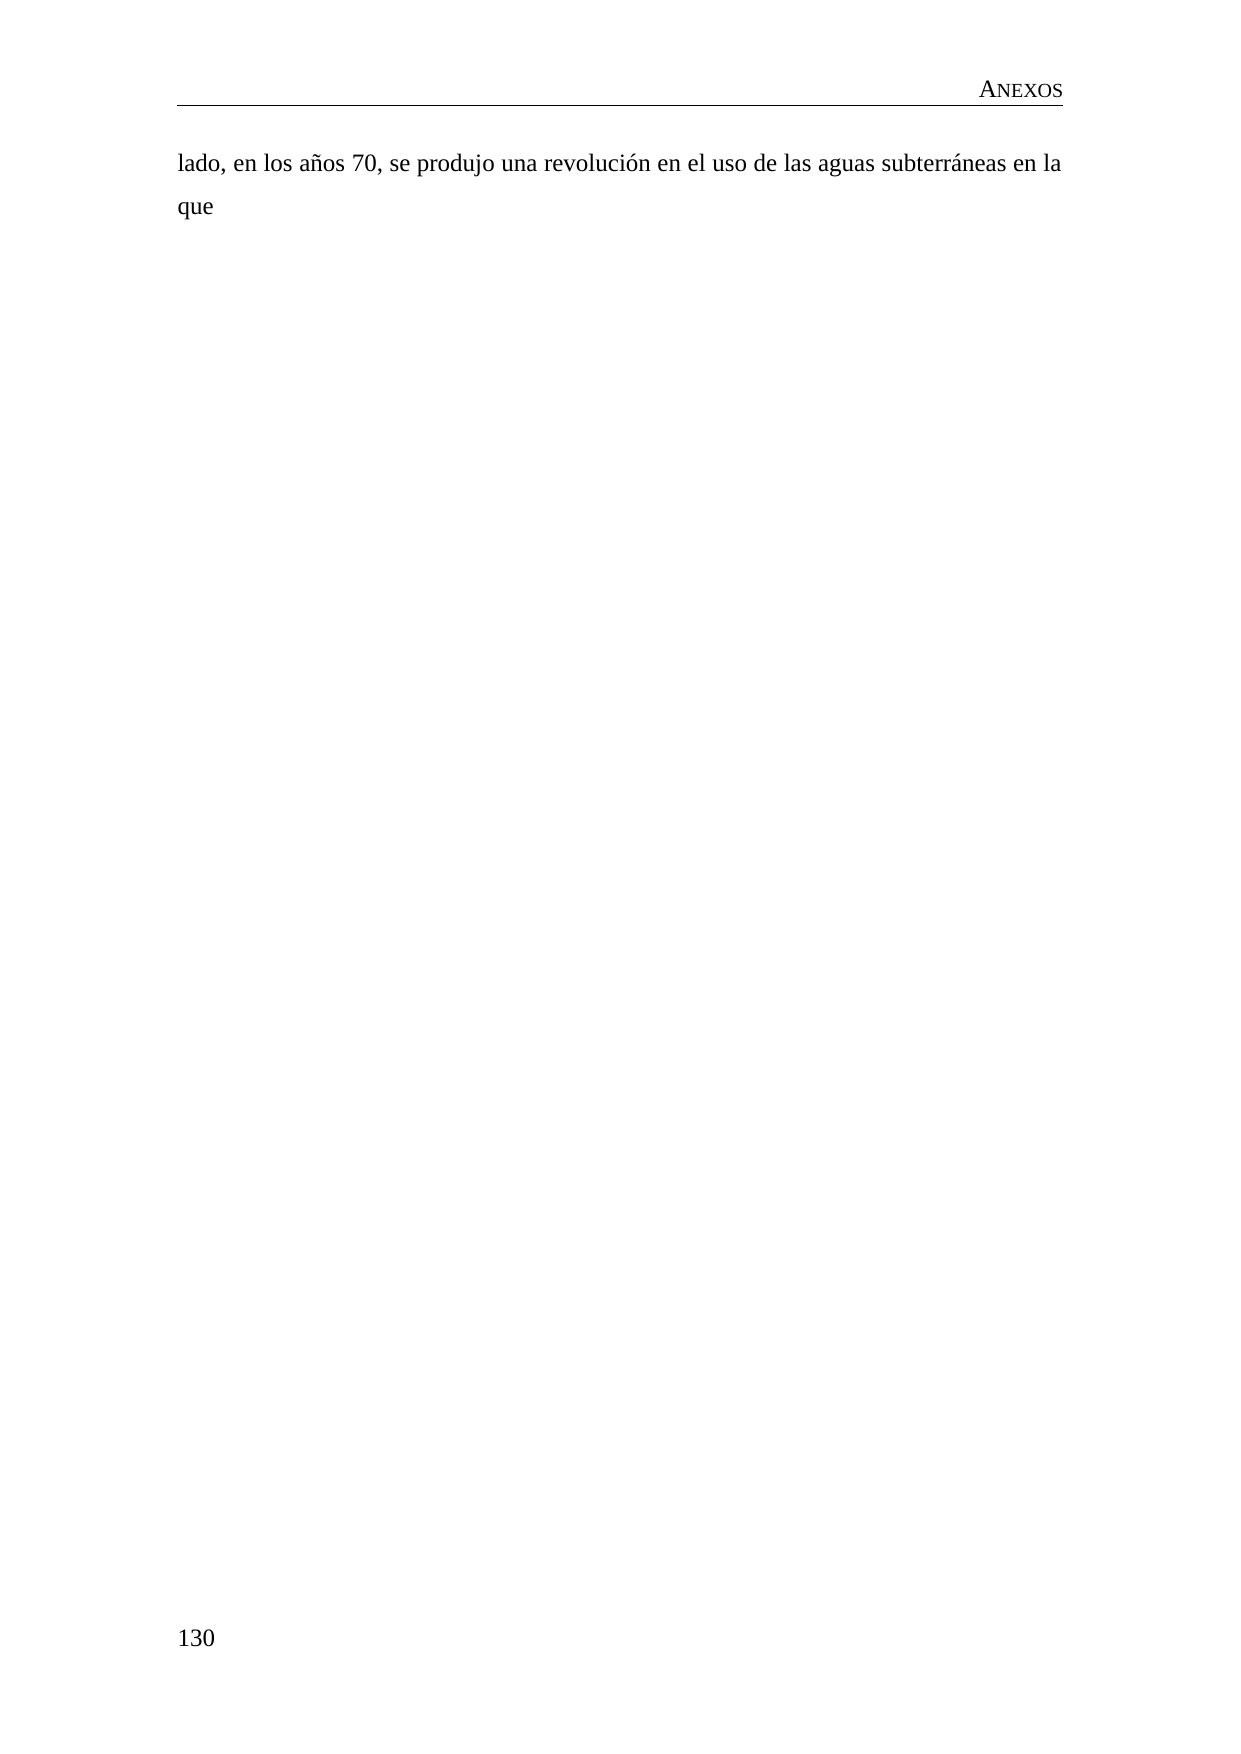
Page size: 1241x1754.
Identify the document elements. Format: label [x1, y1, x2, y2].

text [177, 148, 1063, 219]
